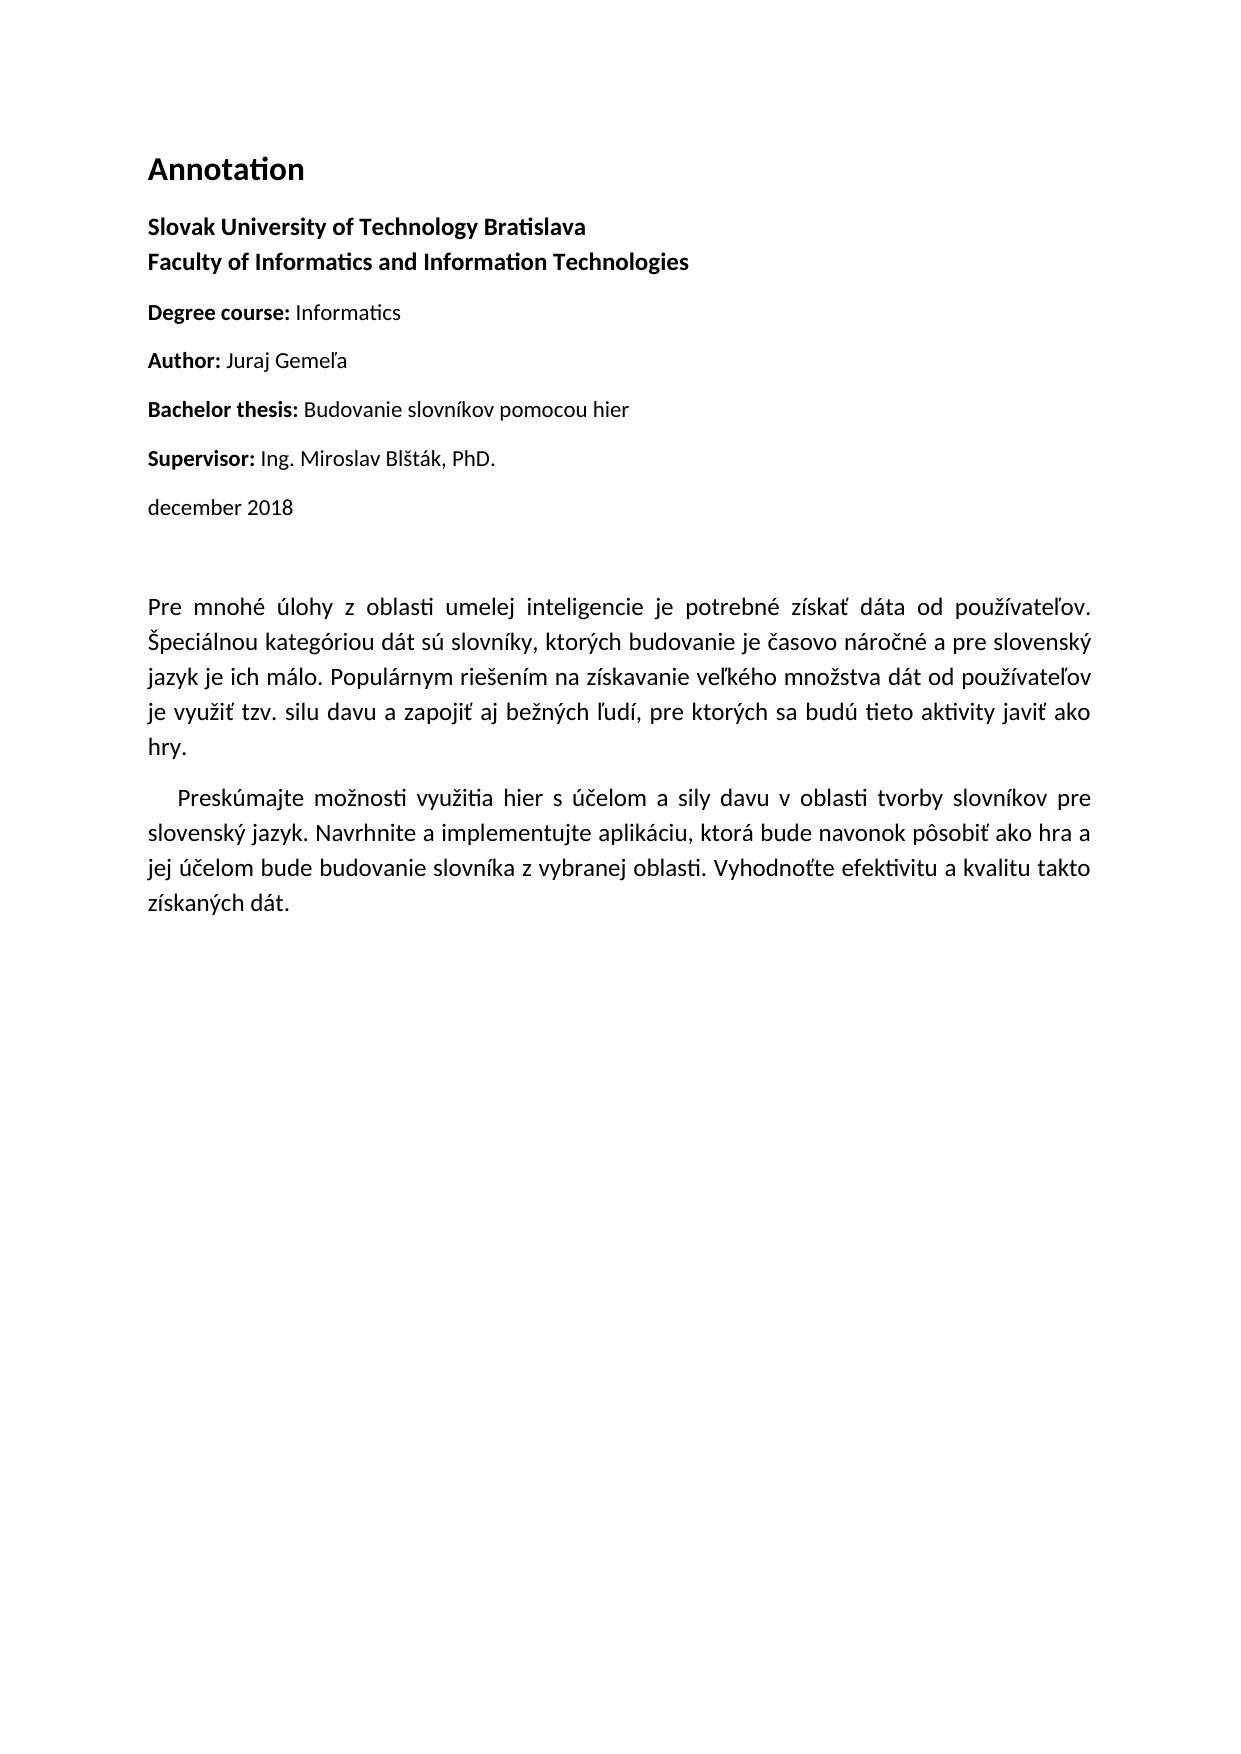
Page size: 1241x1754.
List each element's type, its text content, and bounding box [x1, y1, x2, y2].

text Bachelor thesis: Budovanie slovníkov pomocou hier [148, 395, 1093, 423]
text Annotation [148, 148, 1093, 188]
text december 2018 [148, 493, 1093, 521]
text Pre mnohé úlohy z oblasti umelej inteligencie je potrebné získať dáta od používateľov. Špeciálnou kategóriou dát sú slovníky, ktorých budovanie je časovo náročné a pre slovenský jazyk je ich málo. Populárnym riešením na získavanie veľkého množstva dát od používateľov je využiť tzv. silu davu a zapojiť aj bežných ľudí, pre ktorých sa budú tieto aktivity javiť ako hry. [148, 591, 1093, 761]
text Supervisor: Ing. Miroslav Blšták, PhD. [148, 444, 1093, 472]
text Author: Juraj Gemeľa [148, 347, 1093, 374]
text Preskúmajte možnosti využitia hier s účelom a sily davu v oblasti tvorby slovníkov pre slovenský jazyk. Navrhnite a implementujte aplikáciu, ktorá bude navonok pôsobiť ako hra a jej účelom bude budovanie slovníka z vybranej oblasti. Vyhodnoťte efektivitu a kvalitu takto získaných dát. [148, 782, 1093, 918]
text Slovak University of Technology Bratislava [148, 211, 1093, 242]
text Faculty of Informatics and Information Technologies [148, 246, 1093, 277]
text Degree course: Informatics [148, 298, 1093, 326]
